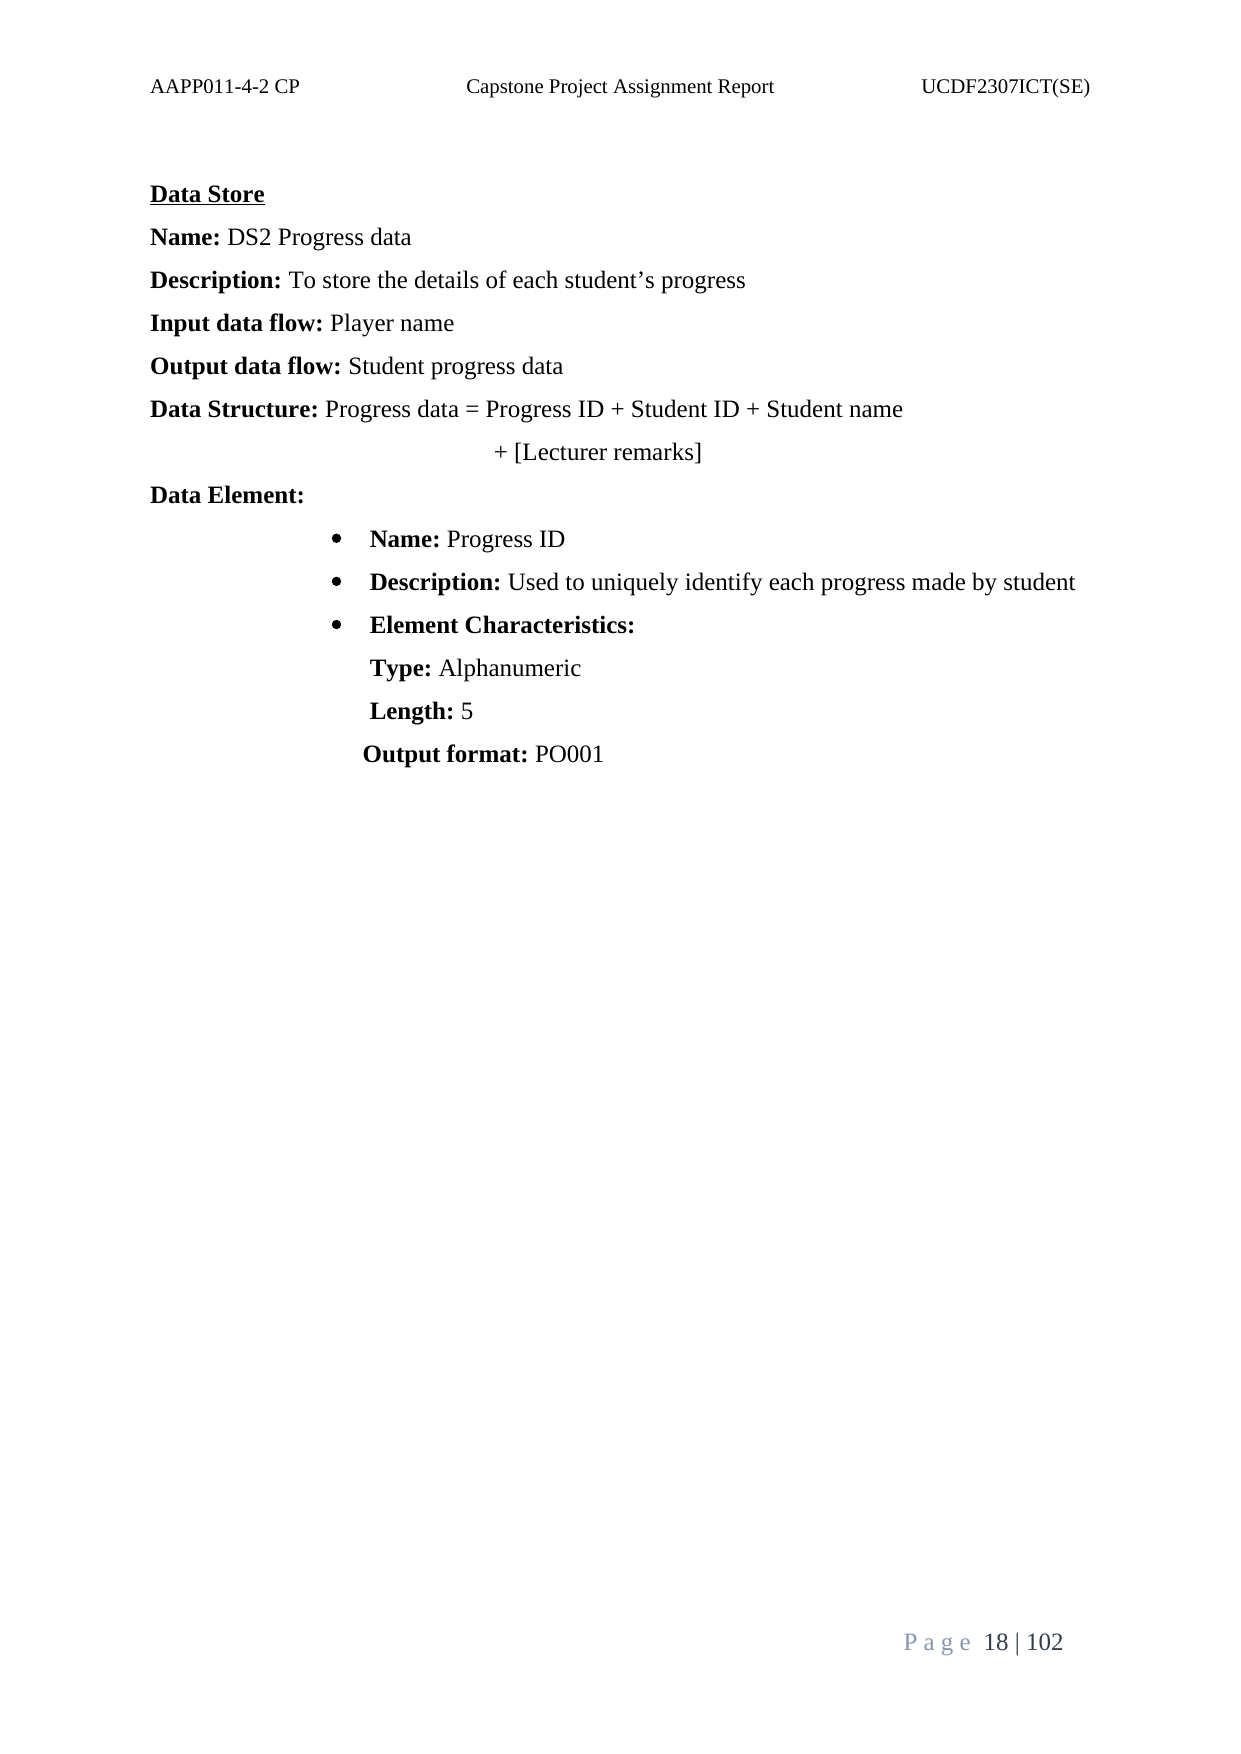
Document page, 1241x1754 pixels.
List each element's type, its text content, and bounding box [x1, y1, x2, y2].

text Data Structure: Progress data = Progress ID + Student ID + Student name [150, 394, 1090, 423]
list Type: Alphanumeric [369, 653, 1090, 682]
text Description: To store the details of each student’s progress [150, 265, 1090, 294]
text Output data flow: Student progress data [150, 351, 1090, 380]
text Input data flow: Player name [150, 308, 1090, 337]
text Name: DS2 Progress data [150, 222, 1090, 251]
text Data Store [150, 179, 1090, 207]
text Data Element: [150, 481, 1090, 509]
text + [Lecturer remarks] [150, 437, 1090, 466]
list Description: Used to uniquely identify each progress made by student [332, 567, 1090, 596]
list Element Characteristics: [332, 610, 1090, 639]
list Length: 5 [369, 696, 1090, 725]
list Name: Progress ID [332, 524, 1090, 552]
text Output format: PO001 [150, 739, 1090, 768]
